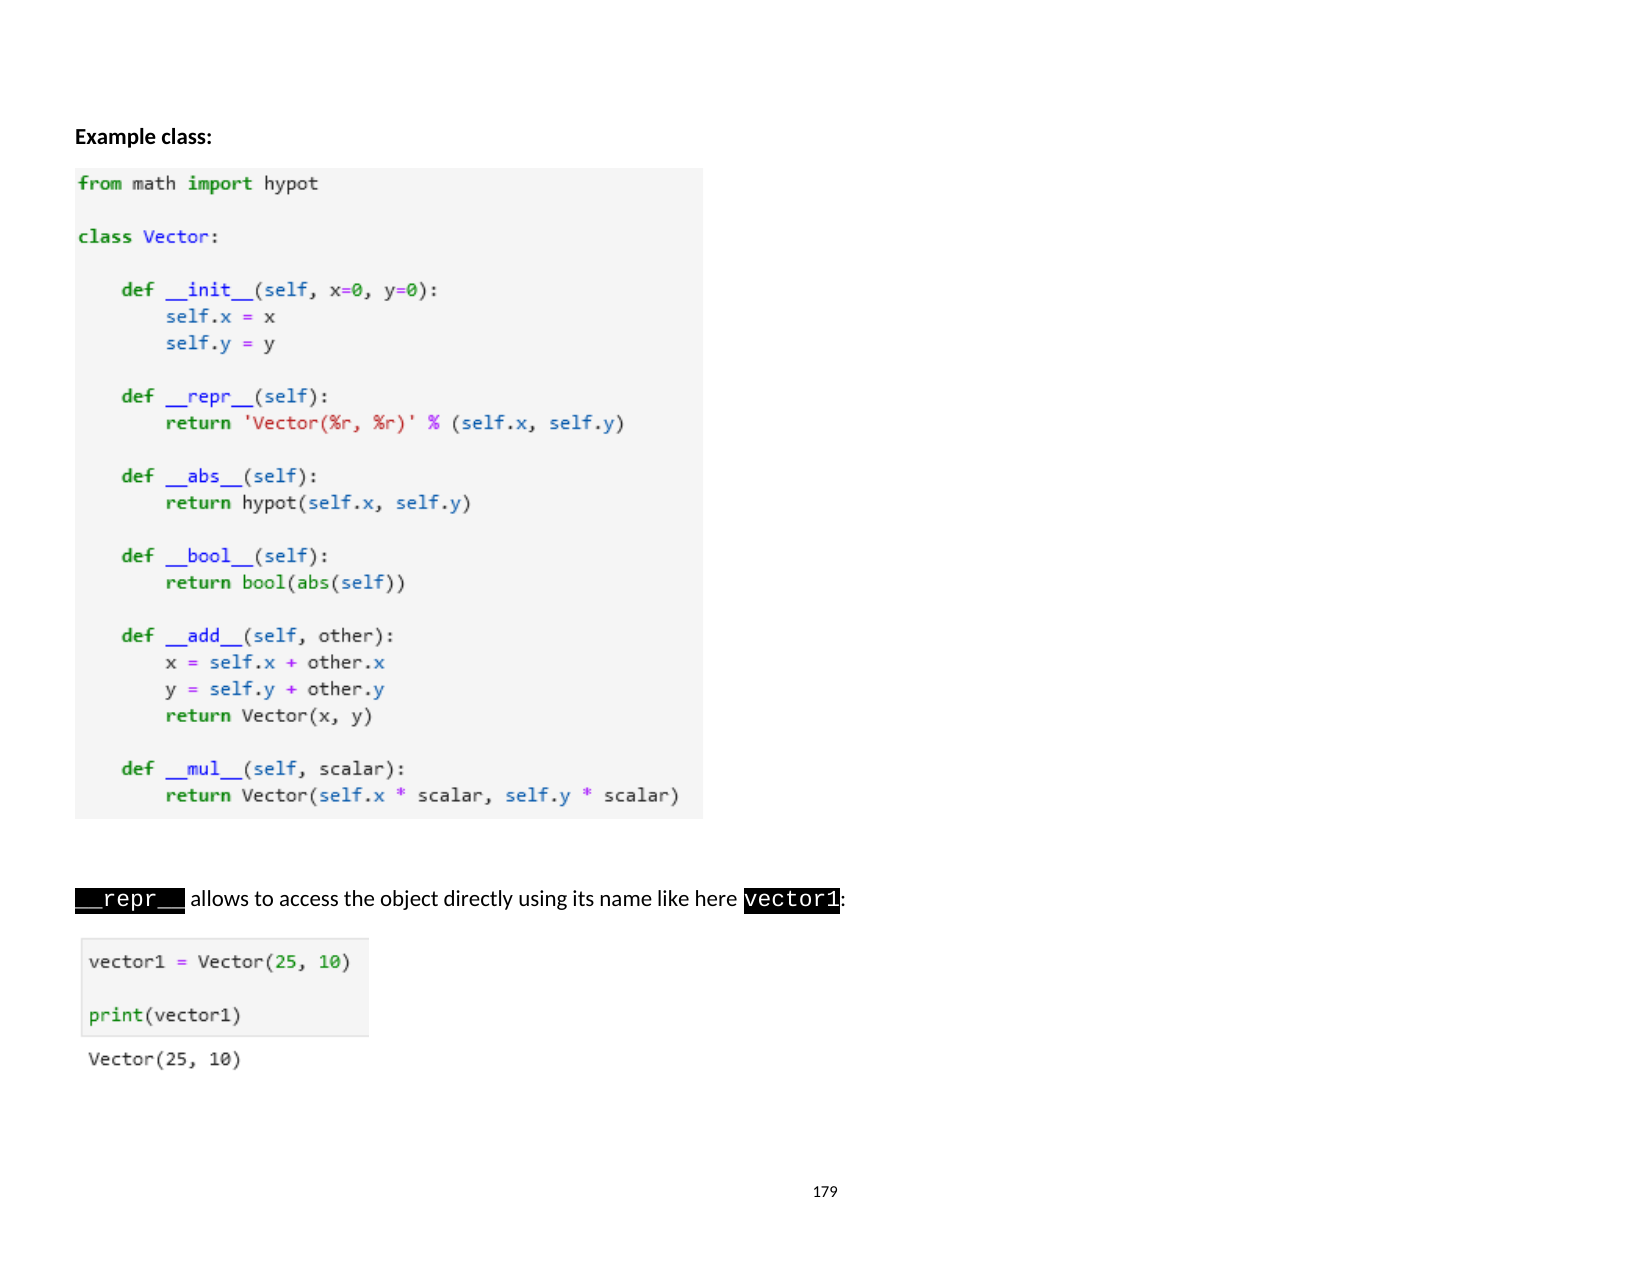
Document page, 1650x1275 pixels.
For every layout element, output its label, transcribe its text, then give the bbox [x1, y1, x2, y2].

picture [75, 168, 704, 819]
picture [75, 932, 369, 1089]
text __repr__ allows to access the object directly using its name like here vector1: [75, 884, 1575, 914]
text Example class: [75, 122, 1575, 150]
